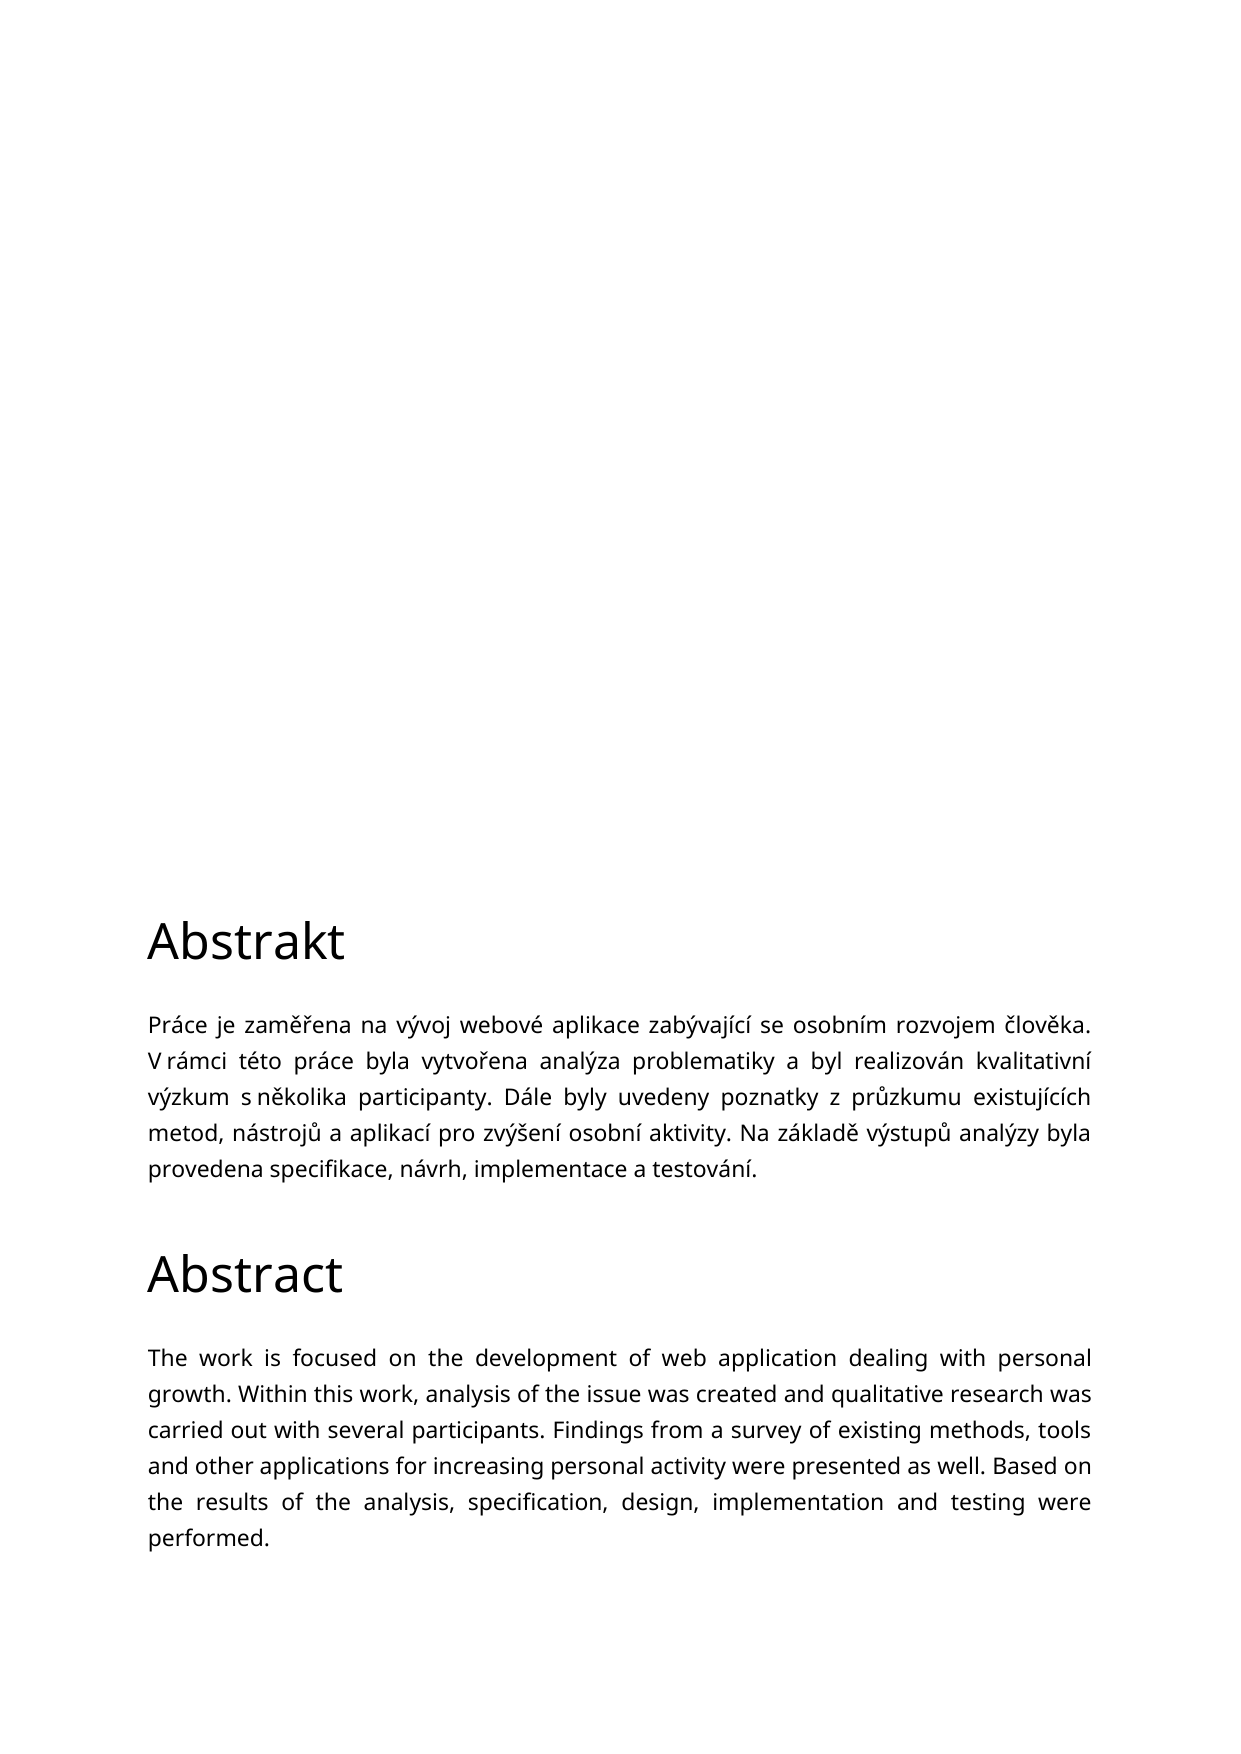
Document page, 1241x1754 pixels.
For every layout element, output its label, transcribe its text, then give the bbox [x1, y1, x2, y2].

subtitle Abstract [148, 1239, 1093, 1307]
text Práce je zaměřena na vývoj webové aplikace zabývající se osobním rozvojem člověka. V rámci této práce byla vytvořena analýza problematiky a byl realizován kvalitativní výzkum s několika participanty. Dále byly uvedeny poznatky z průzkumu existujících metod, nástrojů a aplikací pro zvýšení osobní aktivity. Na základě výstupů analýzy byla provedena specifikace, návrh, implementace a testování. [148, 1009, 1093, 1184]
text The work is focused on the development of web application dealing with personal growth. Within this work, analysis of the issue was created and qualitative research was carried out with several participants. Findings from a survey of existing methods, tools and other applications for increasing personal activity were presented as well. Based on the results of the analysis, specification, design, implementation and testing were performed. [148, 1342, 1093, 1553]
subtitle Abstrakt [148, 906, 1093, 974]
